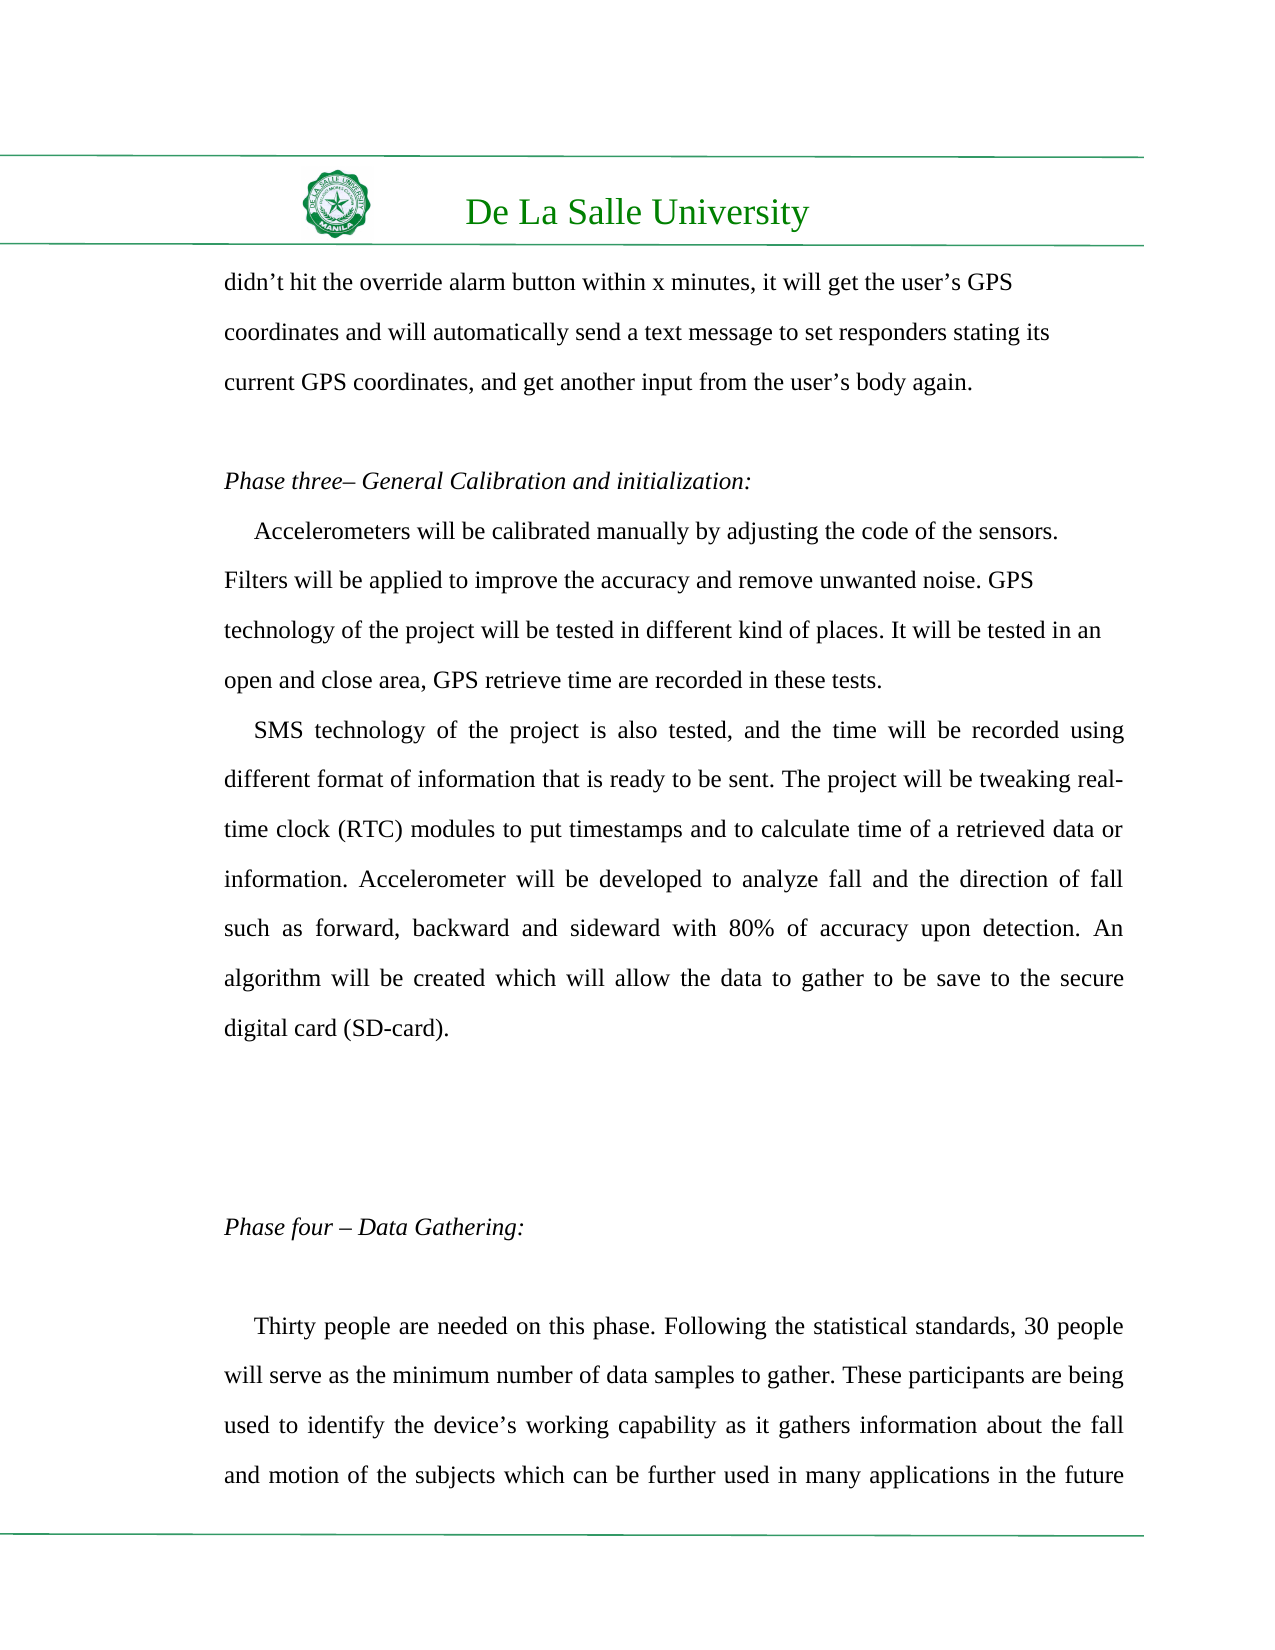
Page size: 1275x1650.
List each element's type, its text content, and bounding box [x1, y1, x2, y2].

text Accelerometers will be calibrated manually by adjusting the code of the sensors. Filters will be applied to improve the accuracy and remove unwanted noise. GPS technology of the project will be tested in different kind of places. It will be tested in an open and close area, GPS retrieve time are recorded in these tests. [224, 516, 1119, 694]
text Phase four – Data Gathering: [224, 1212, 1125, 1240]
text Phase three– General Calibration and initialization: [224, 466, 1125, 495]
picture [301, 166, 374, 236]
text SMS technology of the project is also tested, and the time will be recorded using different format of information that is ready to be sent. The project will be tweaking real-time clock (RTC) modules to put timestamps and to calculate time of a retrieved data or information. Accelerometer will be developed to analyze fall and the direction of fall such as forward, backward and sideward with 80% of accuracy upon detection. An algorithm will be created which will allow the data to gather to be save to the secure digital card (SD-card). [224, 715, 1125, 1042]
